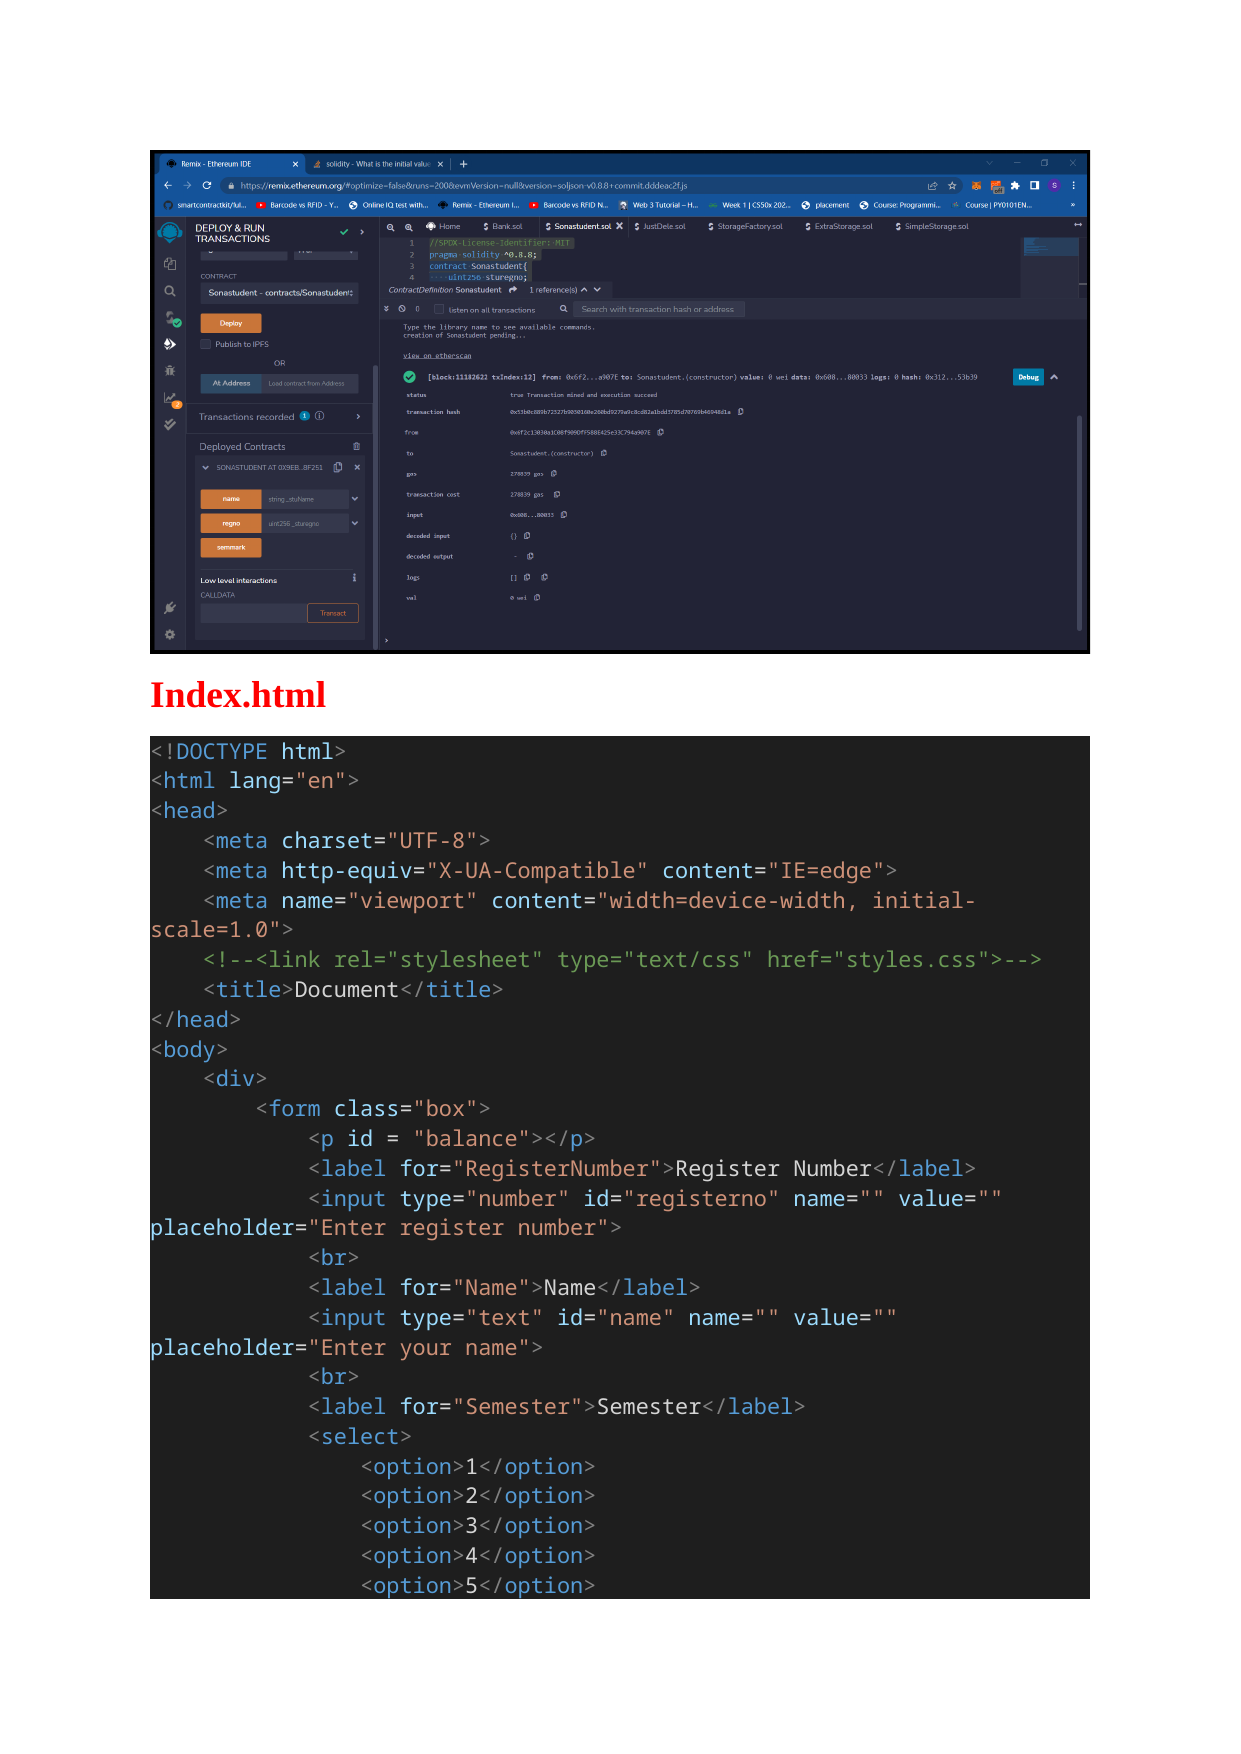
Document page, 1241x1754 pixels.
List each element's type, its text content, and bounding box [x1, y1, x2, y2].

text <option>4</option> [150, 1540, 1090, 1570]
text <head> [150, 795, 1090, 825]
text <option>3</option> [150, 1510, 1090, 1540]
text <meta name="viewport" content="width=device-width, initial-scale=1.0"> [150, 884, 1090, 944]
text <option>1</option> [150, 1451, 1090, 1480]
text <meta charset="UTF-8"> [150, 825, 1090, 855]
text <br> [150, 1361, 1090, 1391]
text <label for="Semester">Semester</label> [150, 1391, 1090, 1421]
text <title>Document</title> [150, 974, 1090, 1004]
text <br> [150, 1242, 1090, 1272]
text <label for="Name">Name</label> [150, 1272, 1090, 1302]
text </head> [150, 1004, 1090, 1033]
text <input type="number" id="registerno" name="" value="" placeholder="Enter register number"> [150, 1182, 1090, 1242]
text <label for="RegisterNumber">Register Number</label> [150, 1153, 1090, 1182]
text <!--<link rel="stylesheet" type="text/css" href="styles.css">--> [150, 944, 1090, 974]
text <form class="box"> [150, 1093, 1090, 1123]
text <option>5</option> [150, 1570, 1090, 1599]
text <html lang="en"> [150, 765, 1090, 795]
text <option>2</option> [150, 1480, 1090, 1510]
text <input type="text" id="name" name="" value="" placeholder="Enter your name"> [150, 1302, 1090, 1361]
text <meta http-equiv="X-UA-Compatible" content="IE=edge"> [150, 855, 1090, 884]
text <p id = "balance"></p> [150, 1123, 1090, 1153]
text <select> [150, 1421, 1090, 1451]
text <body> [150, 1033, 1090, 1063]
text Index.html [150, 672, 1090, 716]
text <div> [150, 1063, 1090, 1093]
text <!DOCTYPE html> [150, 736, 1090, 765]
